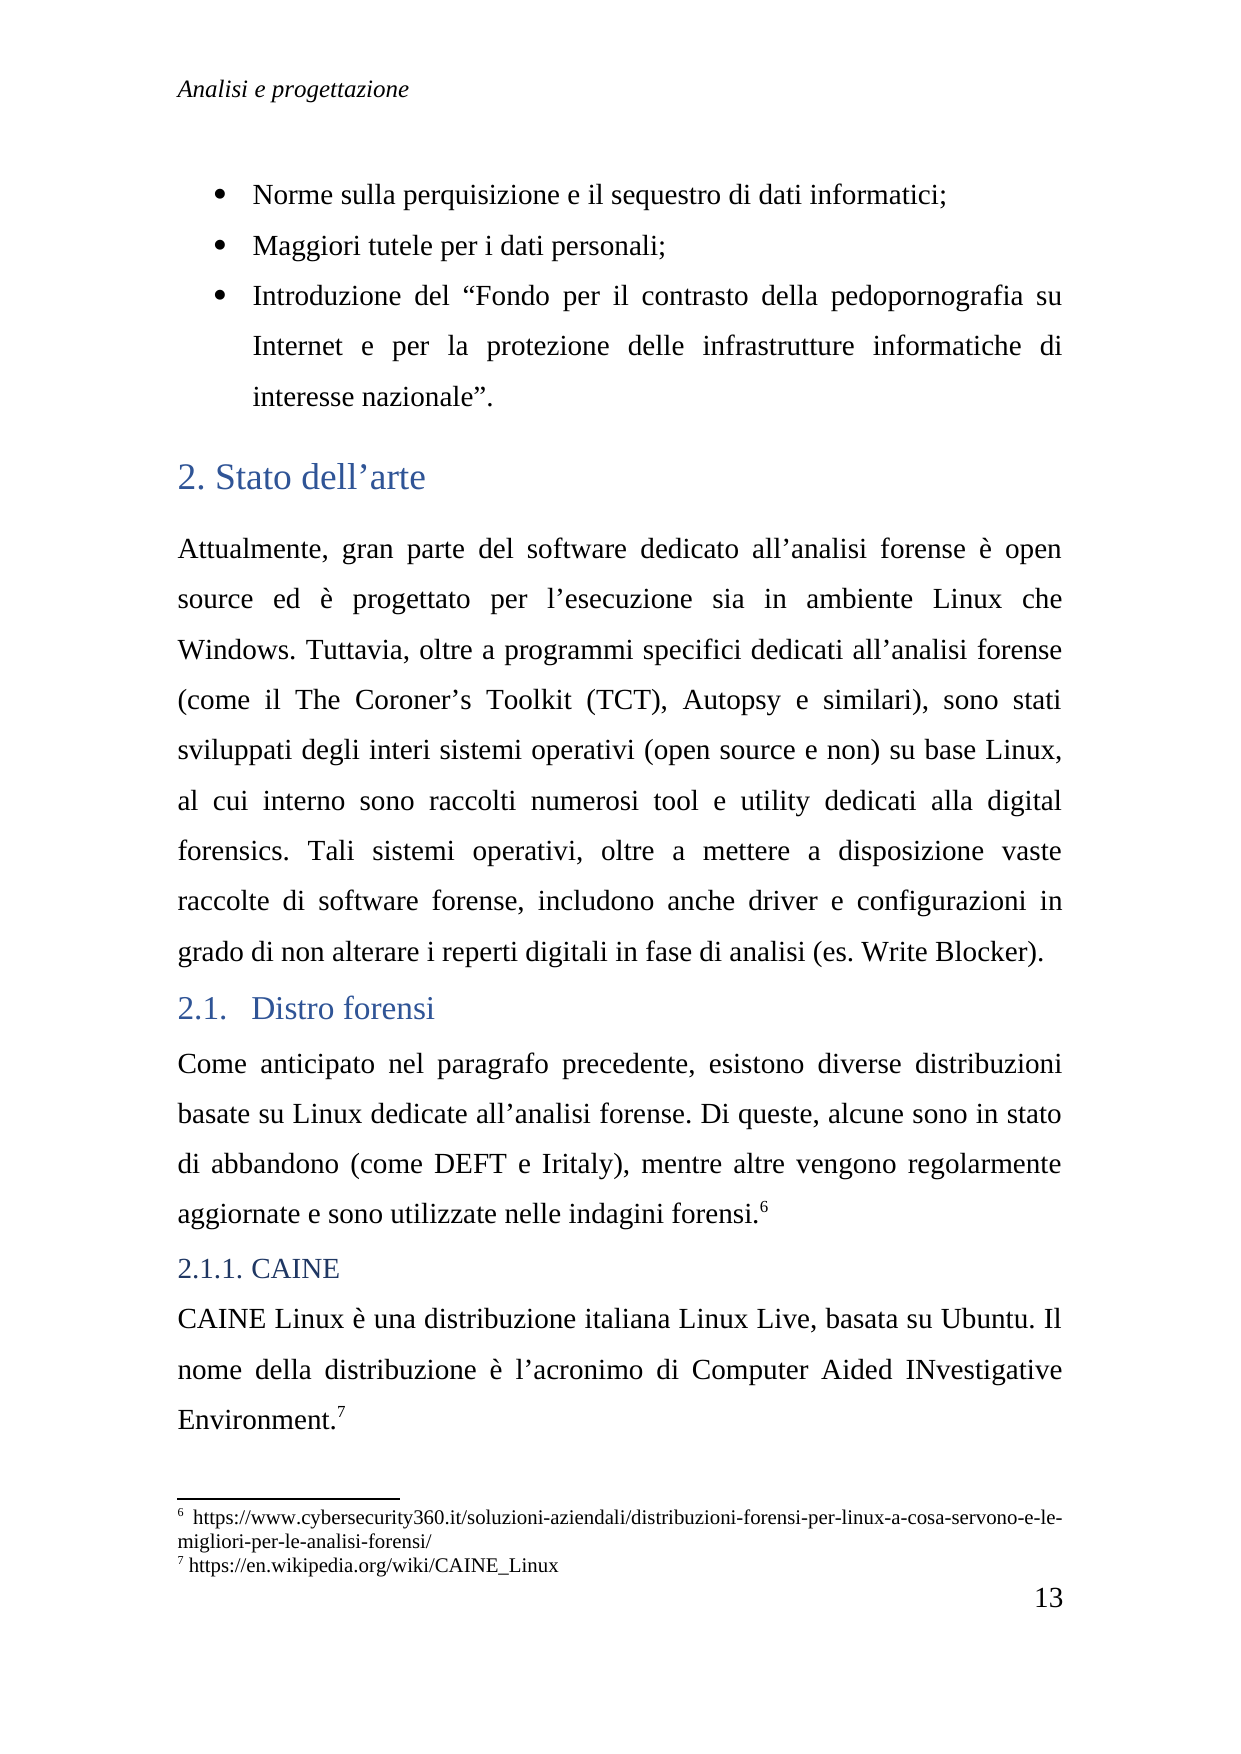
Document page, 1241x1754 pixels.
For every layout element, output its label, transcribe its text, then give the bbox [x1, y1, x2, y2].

text Come anticipato nel paragrafo precedente, esistono diverse distribuzioni basate su Linux dedicate all’analisi forense. Di queste, alcune sono in stato di abbandono (come DEFT e Iritaly), mentre altre vengono regolarmente aggiornate e sono utilizzate nelle indagini forensi. [177, 1046, 1063, 1230]
text CAINE Linux è una distribuzione italiana Linux Live, basata su Ubuntu. Il nome della distribuzione è l’acronimo di Computer Aided INvestigative Environment. [177, 1301, 1063, 1436]
list Introduzione del “Fondo per il contrasto della pedopornografia su Internet e per la protezione delle infrastrutture informatiche di interesse nazionale”. [215, 278, 1063, 412]
text Attualmente, gran parte del software dedicato all’analisi forense è open source ed è progettato per l’esecuzione sia in ambiente Linux che Windows. Tuttavia, oltre a programmi specifici dedicati all’analisi forense (come il The Coroner’s Toolkit (TCT), Autopsy e similari), sono stati sviluppati degli interi sistemi operativi (open source e non) su base Linux, al cui interno sono raccolti numerosi tool e utility dedicati alla digital forensics. Tali sistemi operativi, oltre a mettere a disposizione vaste raccolte di software forense, includono anche driver e configurazioni in grado di non alterare i reperti digitali in fase di analisi (es. Write Blocker). [177, 531, 1063, 967]
list Maggiori tutele per i dati personali; [215, 228, 1063, 261]
subtitle CAINE [177, 1251, 1063, 1285]
list Norme sulla perquisizione e il sequestro di dati informatici; [215, 177, 1063, 211]
subtitle Stato dell’arte [177, 454, 1063, 497]
subtitle Distro forensi [177, 988, 1063, 1027]
